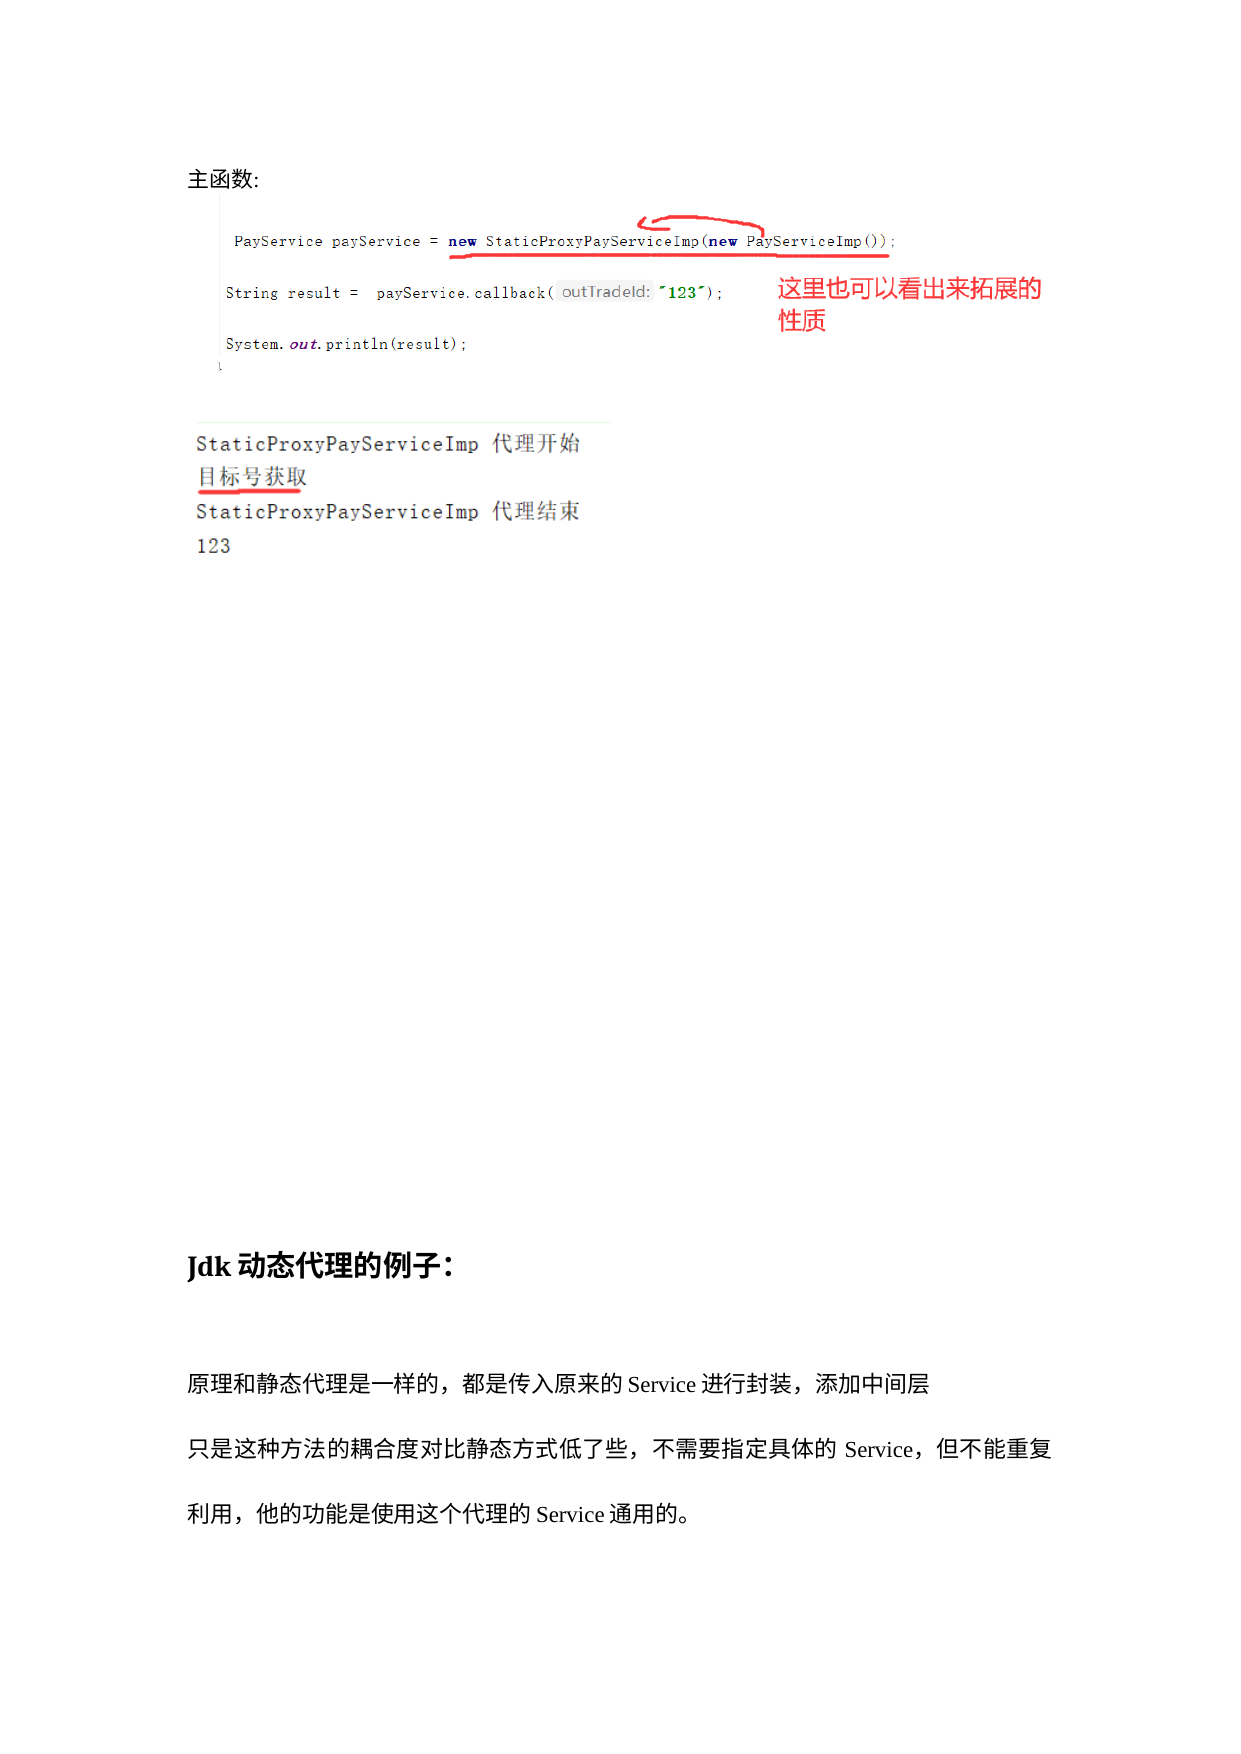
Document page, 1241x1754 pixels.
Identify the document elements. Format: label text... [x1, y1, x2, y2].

text 原理和静态代理是一样的，都是传入原来的Service进行封装，添加中间层 [187, 1350, 1053, 1415]
picture [187, 422, 612, 579]
text 只是这种方法的耦合度对比静态方式低了些，不需要指定具体的Service，但不能重复利用，他的功能是使用这个代理的Service通用的。 [187, 1415, 1053, 1545]
text 主函数: [187, 162, 1053, 194]
subtitle Jdk动态代理的例子： [187, 1231, 1053, 1296]
picture [187, 194, 1053, 371]
